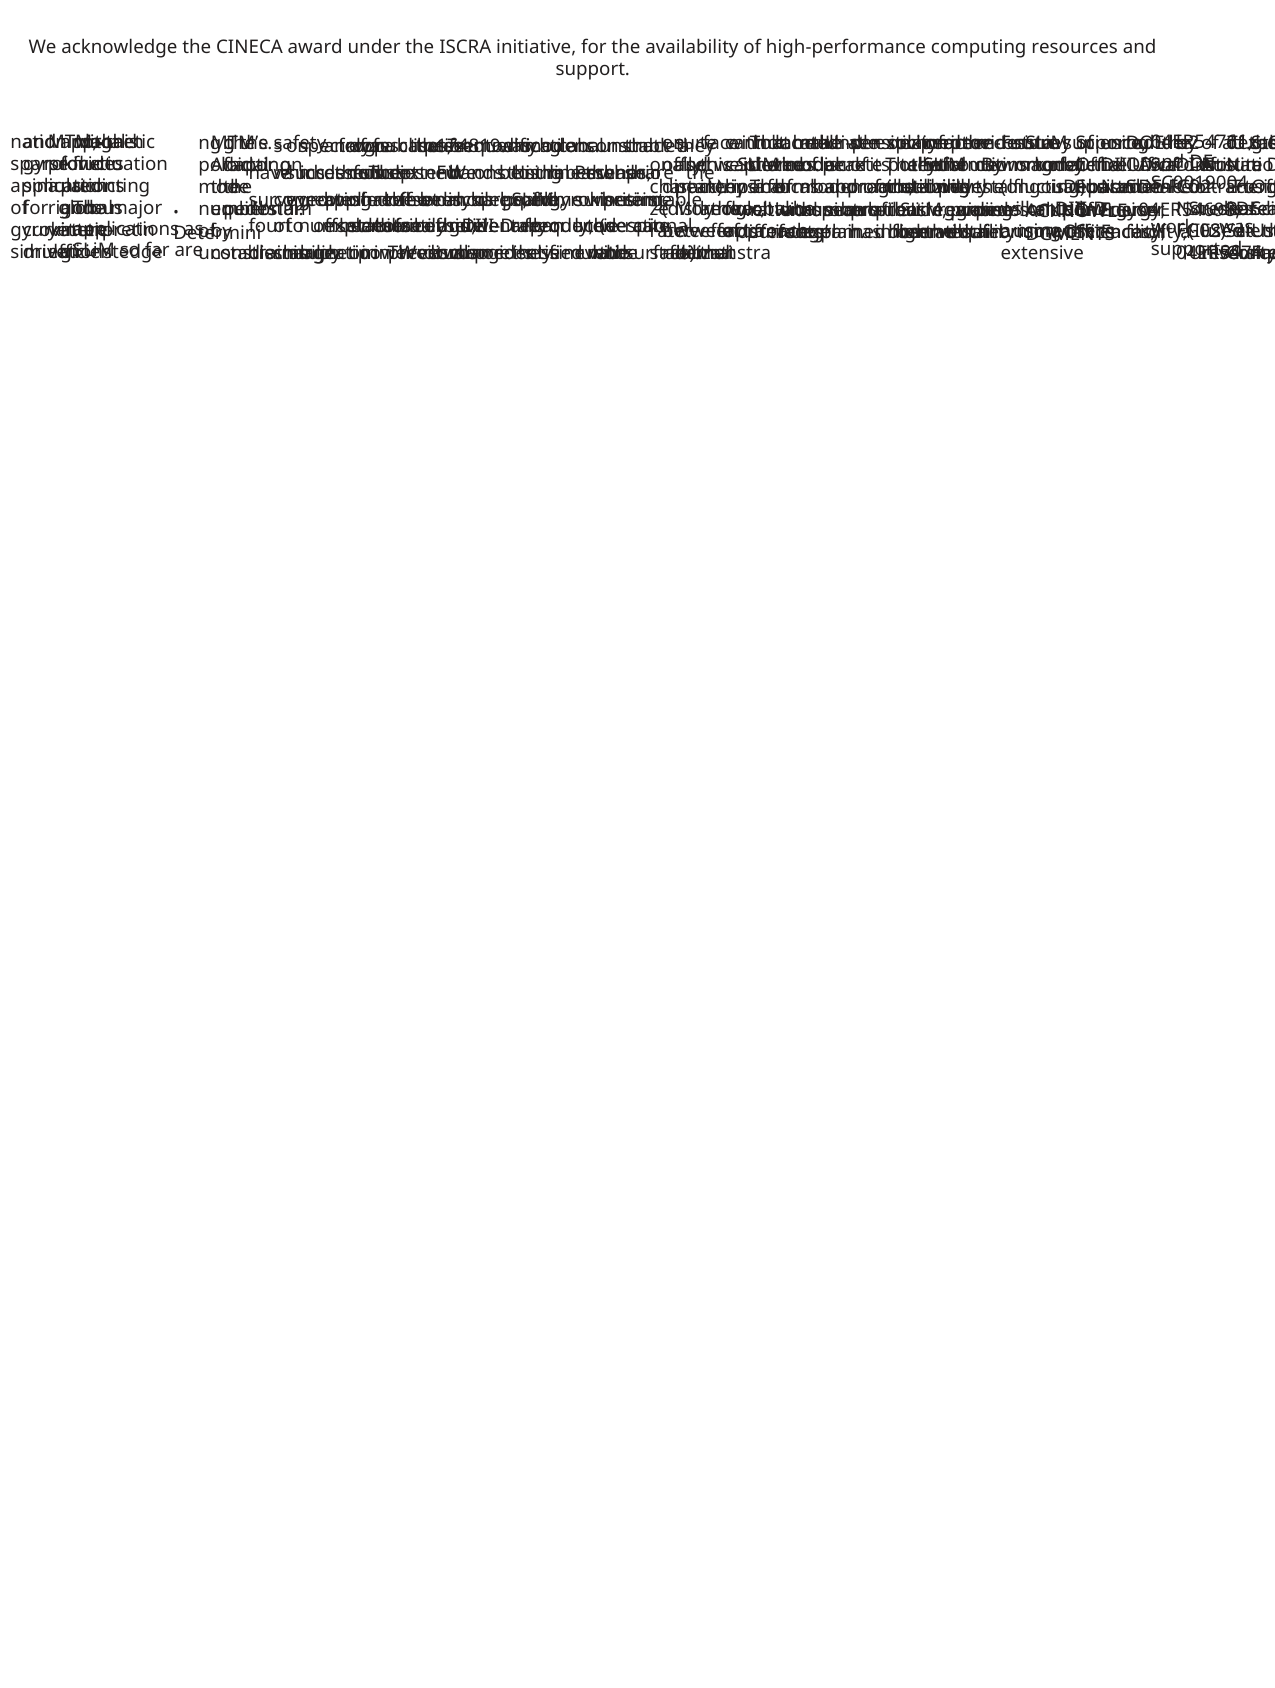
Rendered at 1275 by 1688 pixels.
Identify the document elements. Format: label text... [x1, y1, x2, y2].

text We acknowledge the CINECA award under the ISCRA initiative, for the availability of high-performance computing resources and support. [15, 37, 1170, 79]
